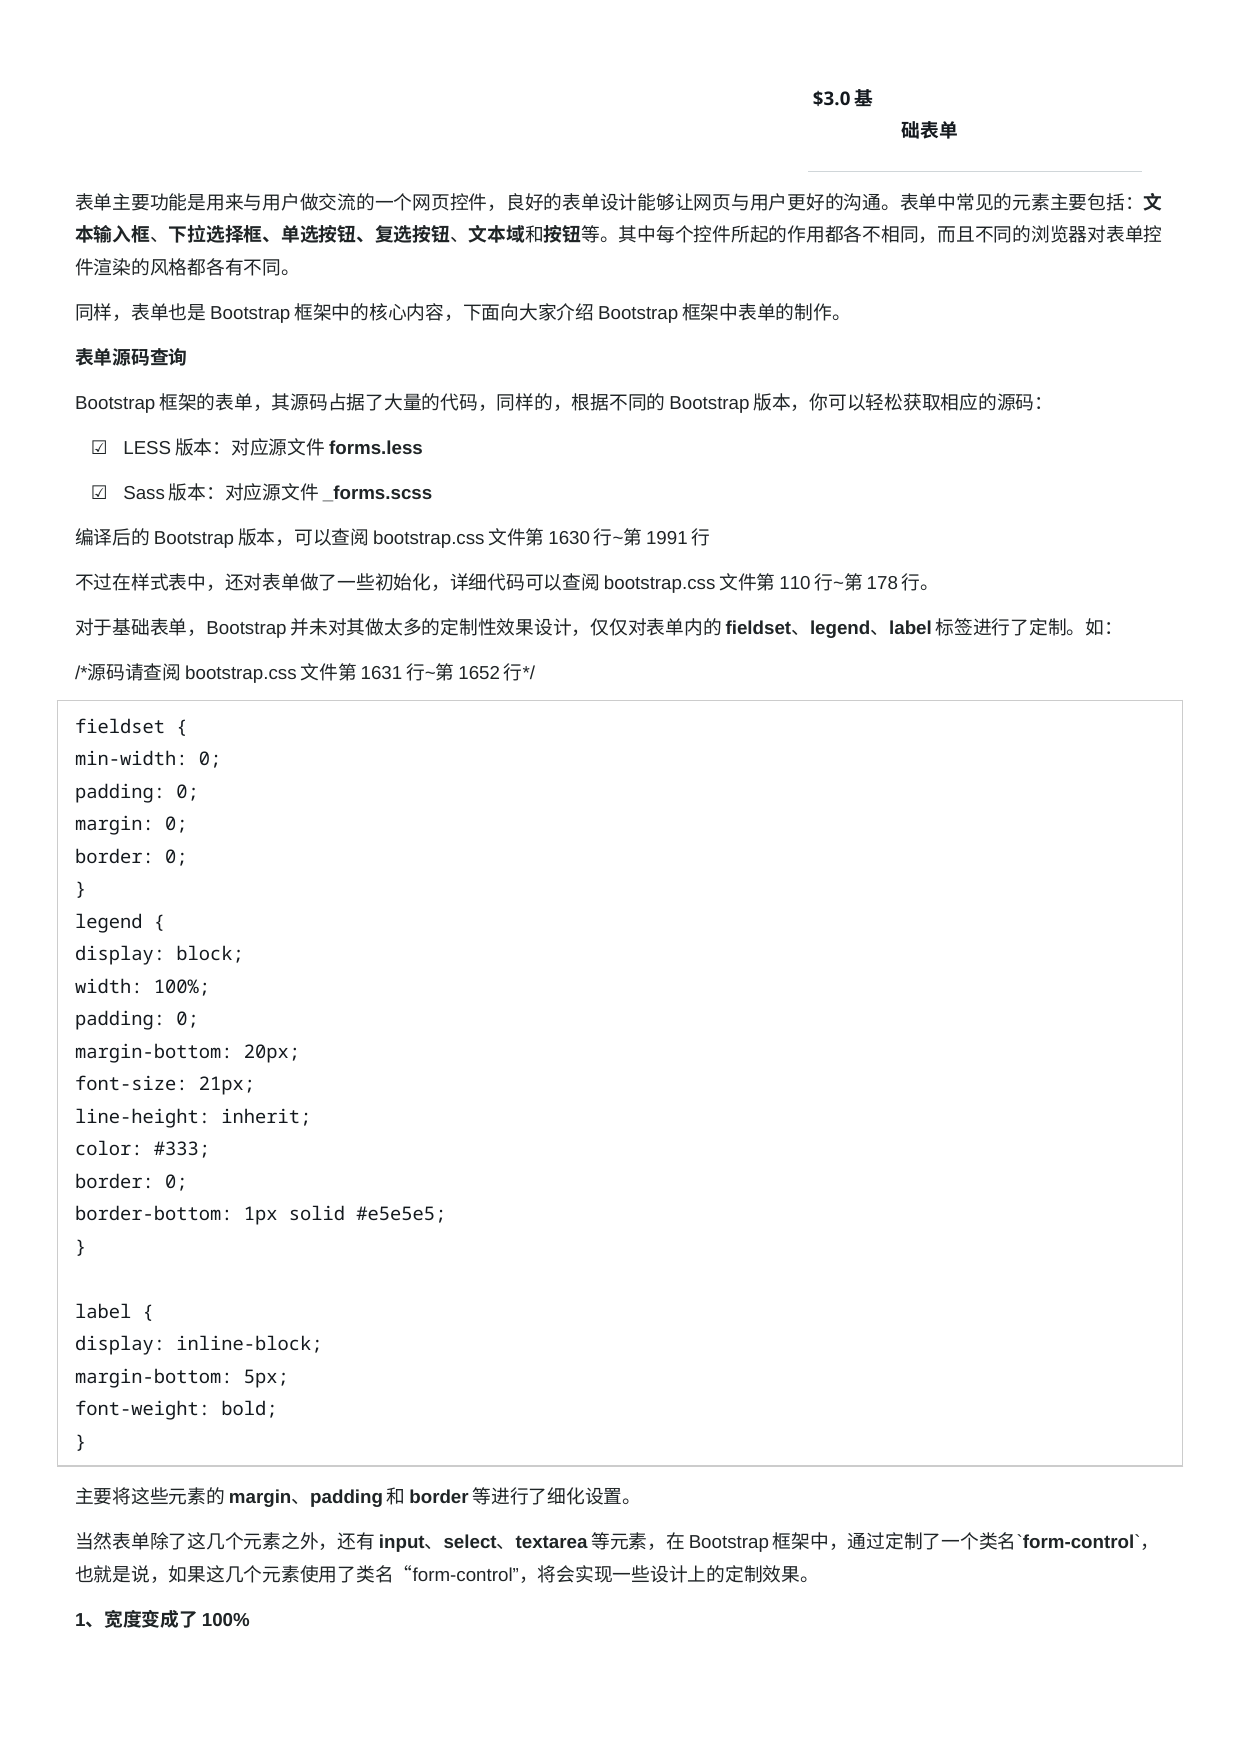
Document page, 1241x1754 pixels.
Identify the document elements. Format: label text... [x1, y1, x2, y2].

text /*源码请查阅bootstrap.css文件第1631行~第1652行*/ [75, 655, 1165, 687]
text border: 0; [75, 1165, 1165, 1197]
text color: #333; [75, 1132, 1165, 1165]
text 当然表单除了这几个元素之外，还有input、select、textarea等元素，在Bootstrap框架中，通过定制了一个类名`form-control`，也就是说，如果这几个元素使用了类名“form-control”，将会实现一些设计上的定制效果。 [75, 1524, 1165, 1589]
text } [75, 872, 1165, 905]
text margin-bottom: 20px; [75, 1035, 1165, 1067]
text 编译后的Bootstrap版本，可以查阅bootstrap.css文件第1630行~第1991行 [75, 520, 1165, 552]
text fieldset { [58, 701, 1182, 742]
subtitle $3.0基 础表单 [808, 81, 1142, 171]
text 对于基础表单，Bootstrap并未对其做太多的定制性效果设计，仅仅对表单内的fieldset、legend、label标签进行了定制。如： [75, 610, 1165, 642]
text padding: 0; [75, 1002, 1165, 1035]
text 同样，表单也是Bootstrap框架中的核心内容，下面向大家介绍Bootstrap框架中表单的制作。 [75, 295, 1165, 327]
text min-width: 0; [75, 742, 1165, 775]
text display: inline-block; [75, 1327, 1165, 1360]
text } [58, 1415, 1182, 1465]
text border-bottom: 1px solid #e5e5e5; [75, 1197, 1165, 1230]
text 表单主要功能是用来与用户做交流的一个网页控件，良好的表单设计能够让网页与用户更好的沟通。表单中常见的元素主要包括：文本输入框、下拉选择框、单选按钮、复选按钮、文本域和按钮等。其中每个控件所起的作用都各不相同，而且不同的浏览器对表单控件渲染的风格都各有不同。 [75, 185, 1165, 282]
text Bootstrap框架的表单，其源码占据了大量的代码，同样的，根据不同的Bootstrap版本，你可以轻松获取相应的源码： [75, 385, 1165, 417]
text 1、宽度变成了100% [75, 1602, 1165, 1634]
text font-weight: bold; [75, 1392, 1165, 1415]
text font-size: 21px; [75, 1067, 1165, 1100]
text } [75, 1230, 1165, 1262]
text 不过在样式表中，还对表单做了一些初始化，详细代码可以查阅bootstrap.css文件第110行~第178行。 [75, 565, 1165, 597]
text display: block; [75, 937, 1165, 970]
text label { [75, 1295, 1165, 1327]
text ☑ LESS版本：对应源文件 forms.less [75, 430, 1165, 462]
text border: 0; [75, 840, 1165, 872]
text line-height: inherit; [75, 1100, 1165, 1132]
text padding: 0; [75, 775, 1165, 807]
text legend { [75, 905, 1165, 937]
text 表单源码查询 [75, 340, 1165, 372]
text width: 100%; [75, 970, 1165, 1002]
text margin: 0; [75, 807, 1165, 840]
text ☑ ​ Sass版本：对应源文件 _forms.scss [75, 475, 1165, 507]
text 主要将这些元素的margin、padding和border等进行了细化设置。 [75, 1479, 1165, 1512]
text margin-bottom: 5px; [75, 1360, 1165, 1392]
